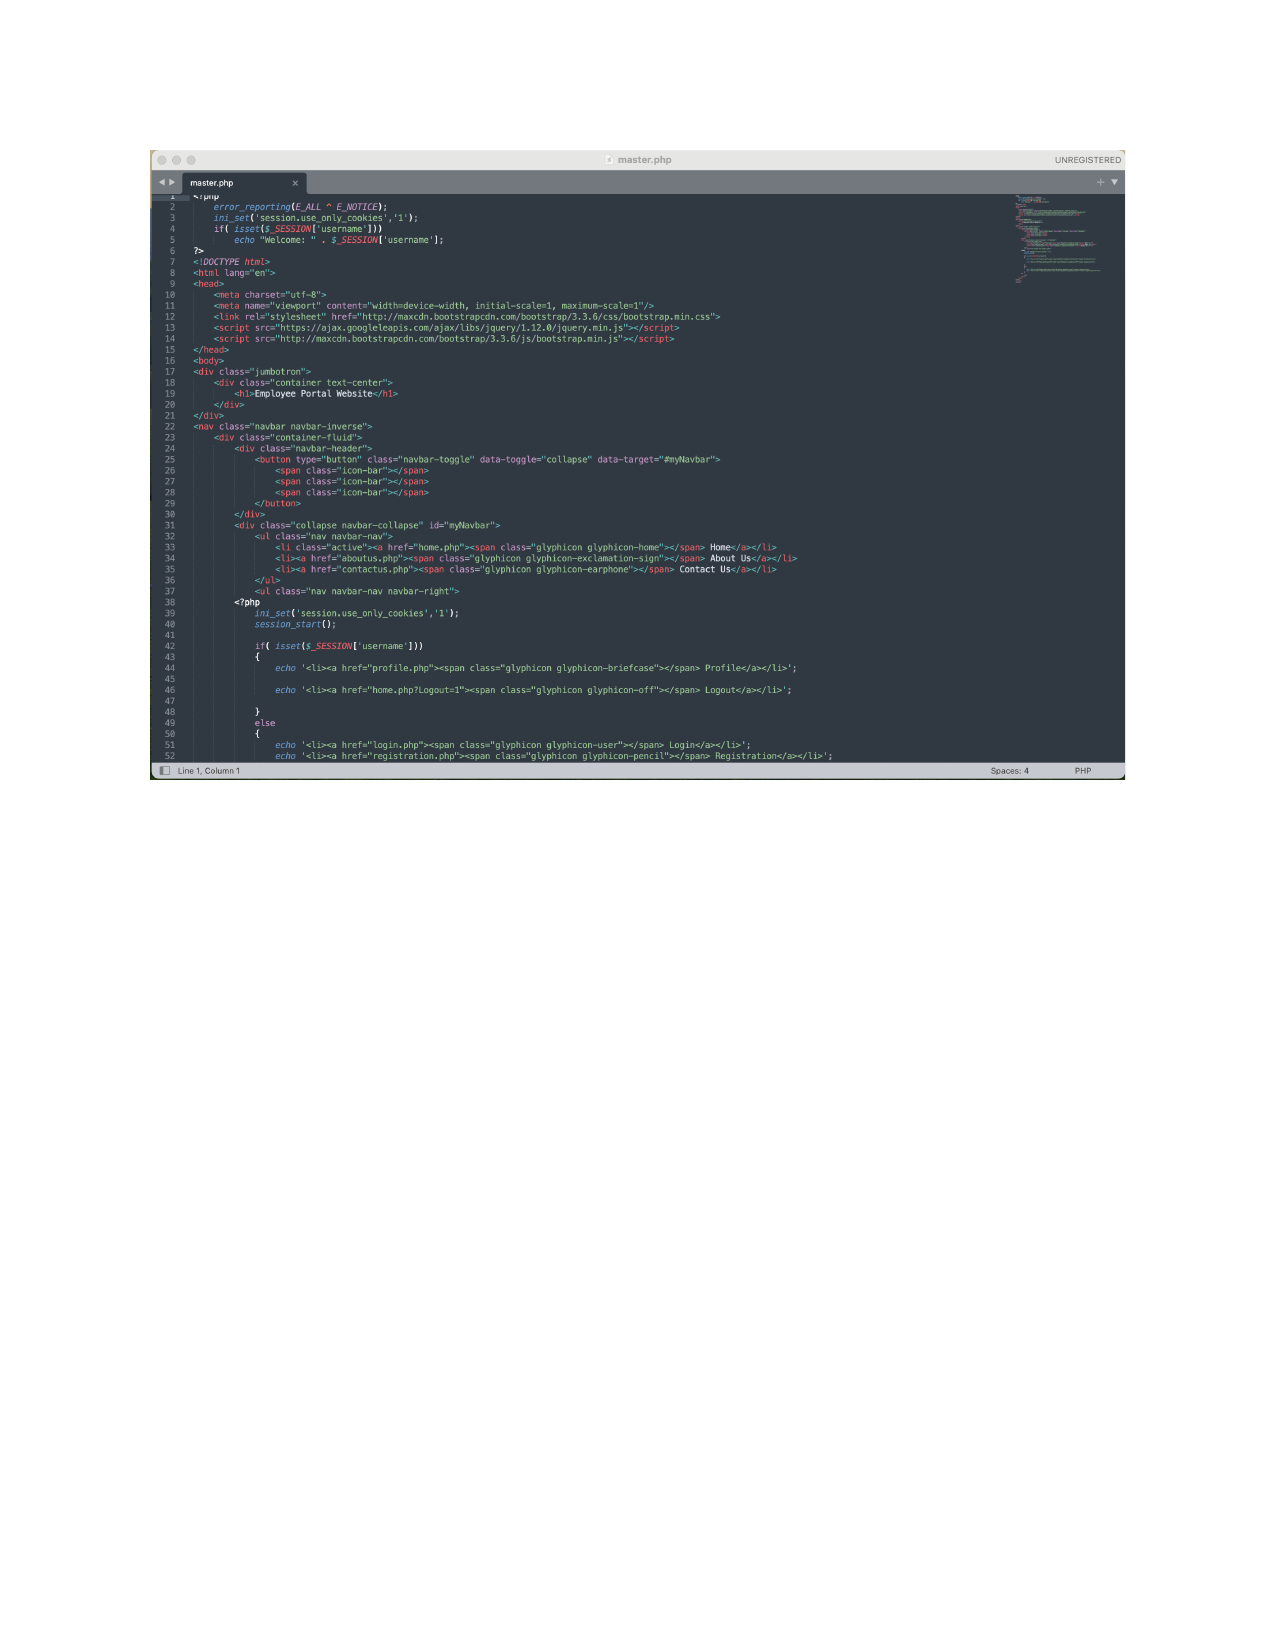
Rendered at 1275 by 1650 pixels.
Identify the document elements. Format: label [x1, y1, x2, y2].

picture [150, 150, 1125, 780]
